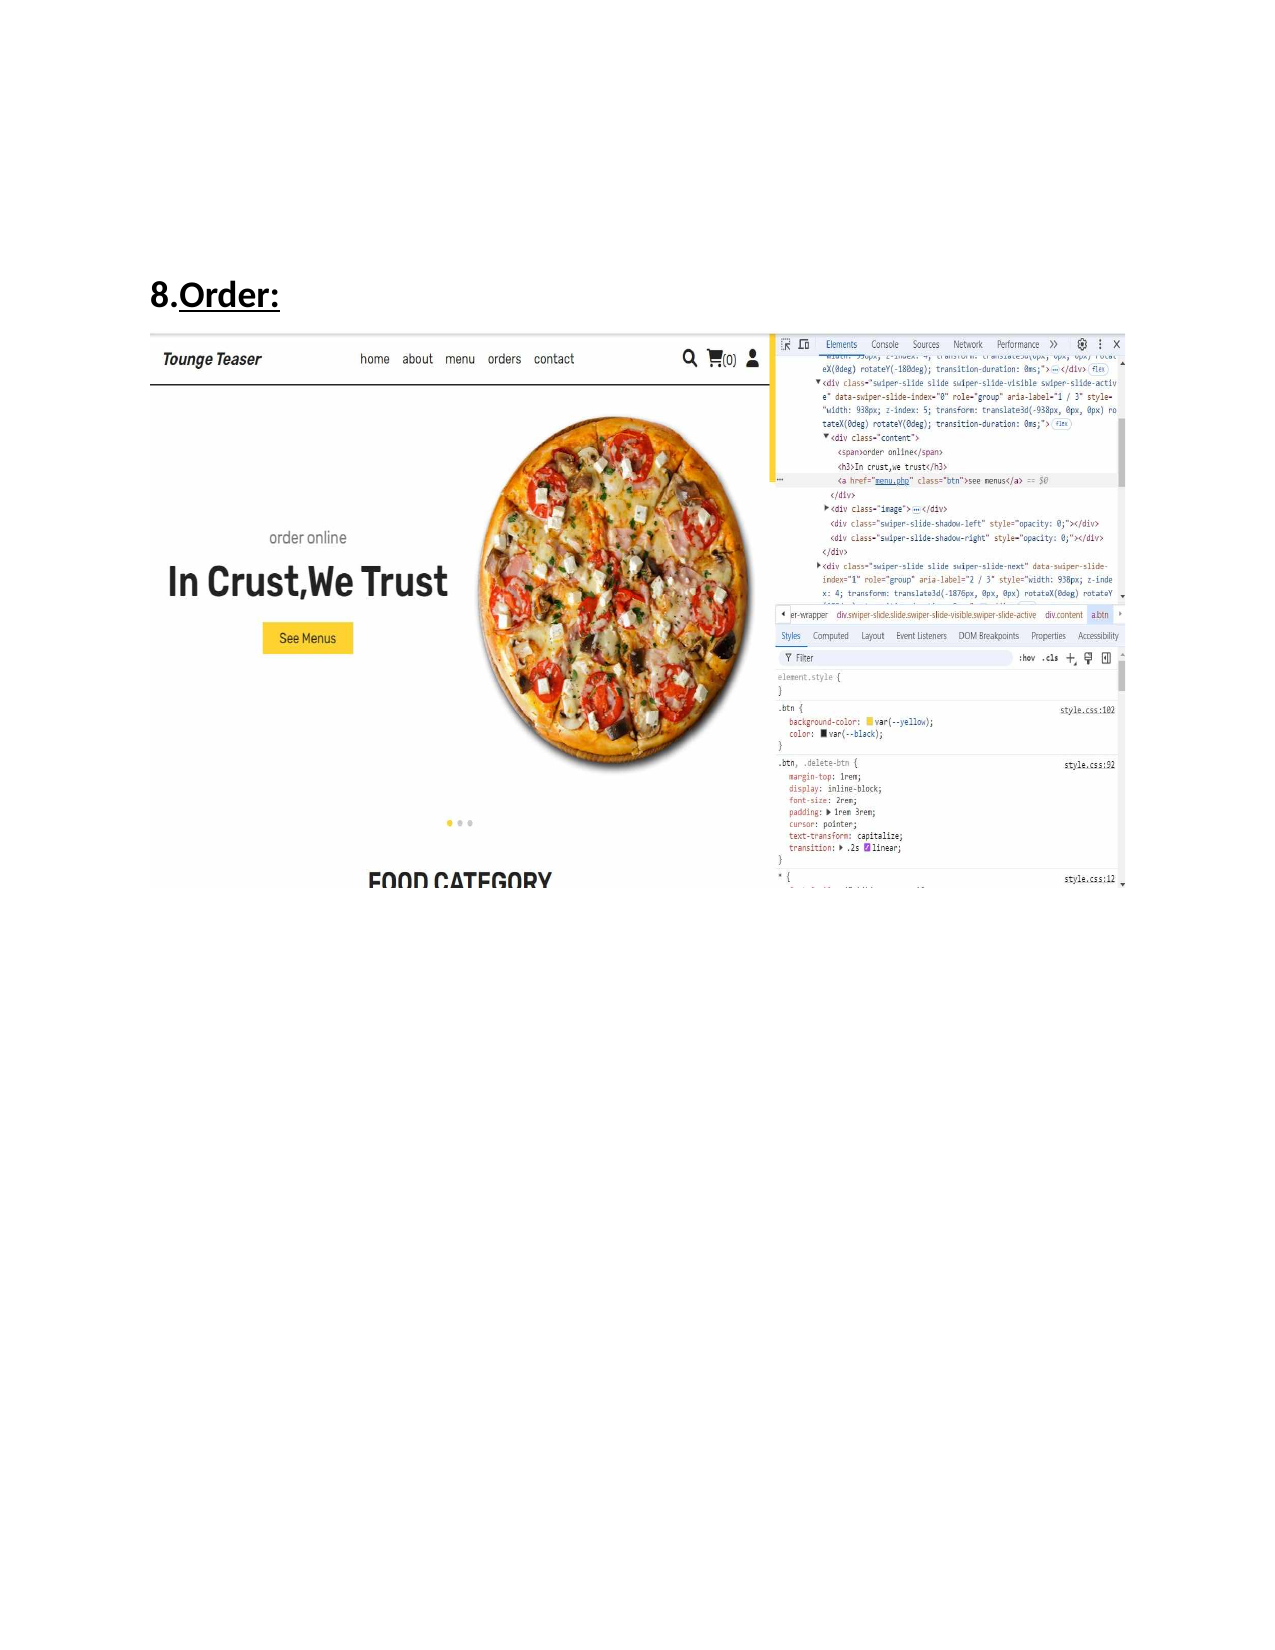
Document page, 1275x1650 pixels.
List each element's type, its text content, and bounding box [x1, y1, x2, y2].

text 8.Order: [150, 271, 1125, 317]
picture [150, 331, 1125, 888]
